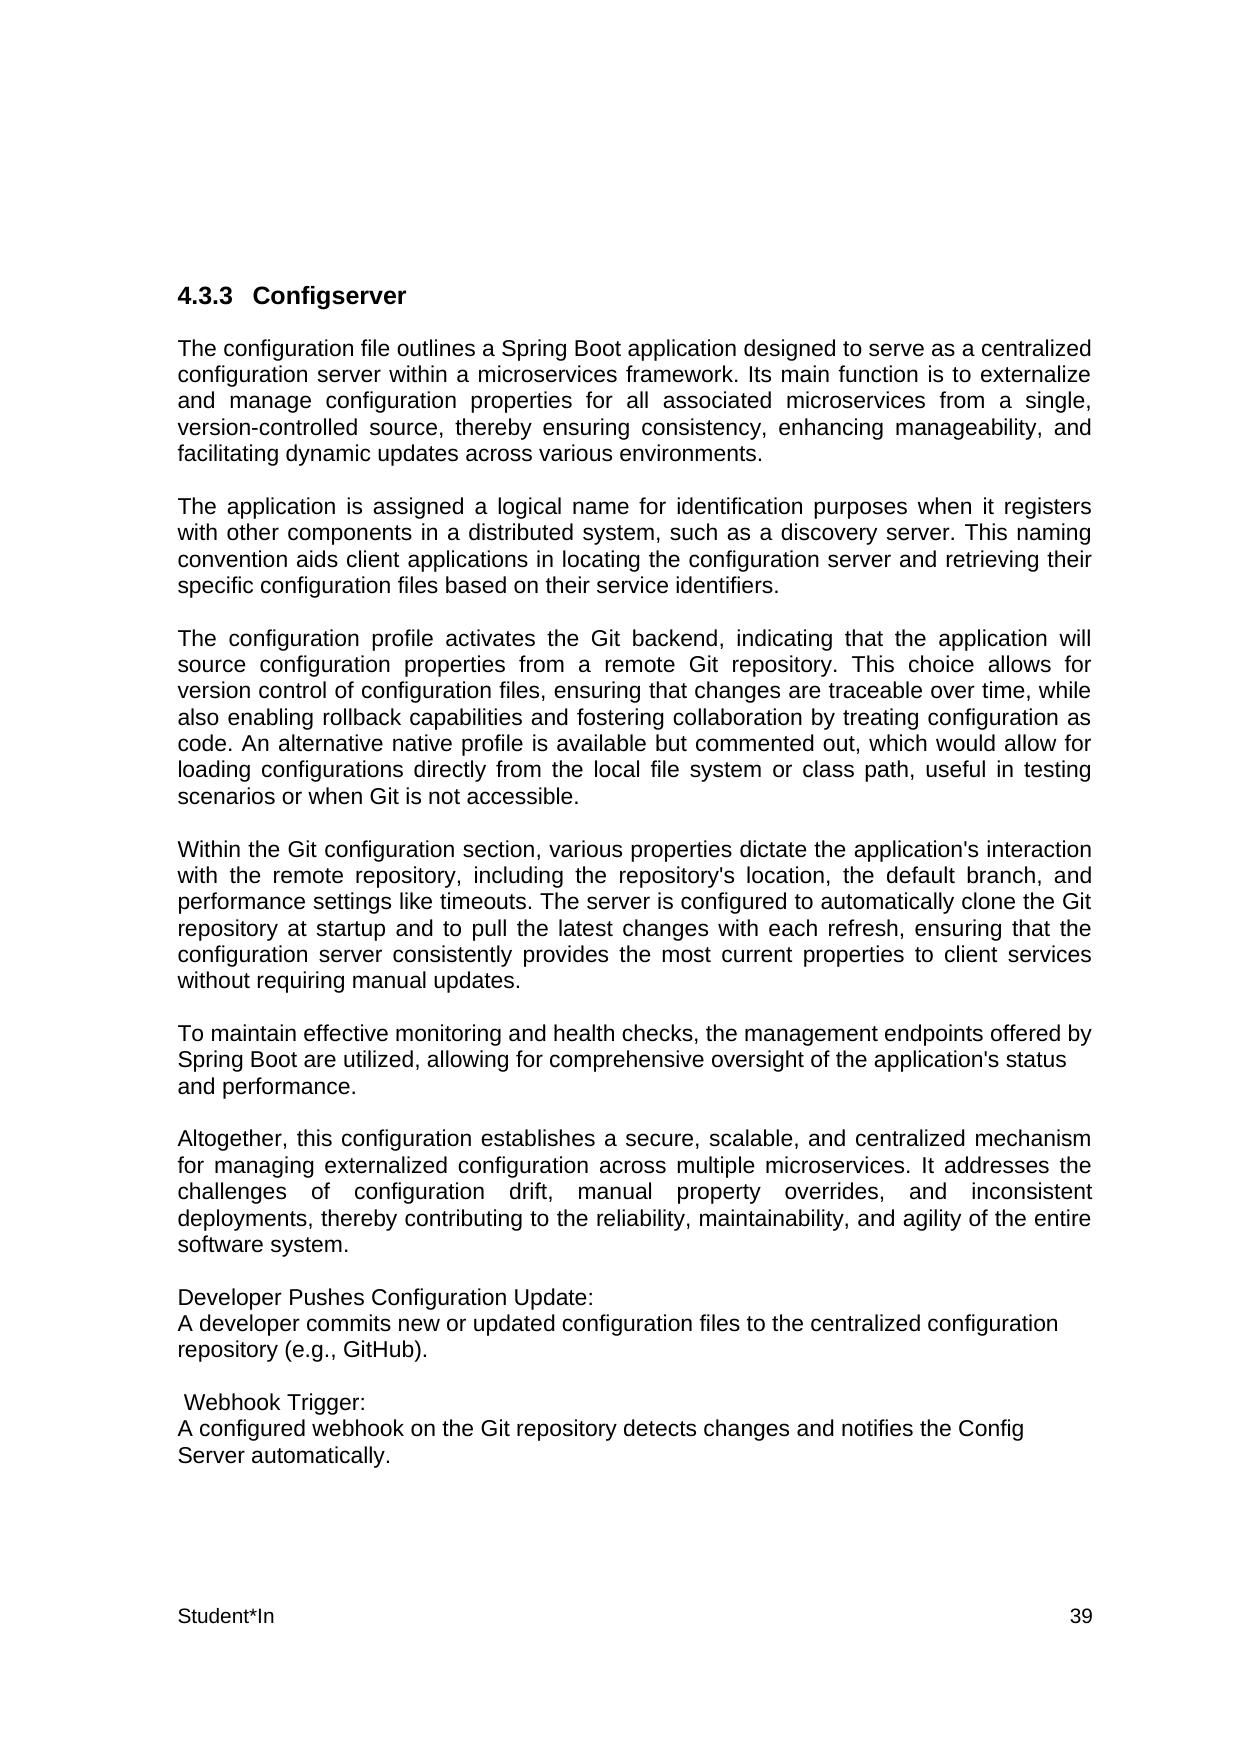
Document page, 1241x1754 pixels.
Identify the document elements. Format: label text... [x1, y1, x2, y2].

subtitle Configserver [177, 281, 1092, 310]
text The configuration profile activates the Git backend, indicating that the application will source configuration properties from a remote Git repository. This choice allows for version control of configuration files, ensuring that changes are traceable over time, while also enabling rollback capabilities and fostering collaboration by treating configuration as code. An alternative native profile is available but commented out, which would allow for loading configurations directly from the local file system or class path, useful in testing scenarios or when Git is not accessible. [177, 625, 1092, 809]
text Within the Git configuration section, various properties dictate the application's interaction with the remote repository, including the repository's location, the default branch, and performance settings like timeouts. The server is configured to automatically clone the Git repository at startup and to pull the latest changes with each refresh, ensuring that the configuration server consistently provides the most current properties to client services without requiring manual updates. [177, 836, 1092, 994]
text The configuration file outlines a Spring Boot application designed to serve as a centralized configuration server within a microservices framework. Its main function is to externalize and manage configuration properties for all associated microservices from a single, version-controlled source, thereby ensuring consistency, enhancing manageability, and facilitating dynamic updates across various environments. [177, 335, 1092, 467]
text Developer Pushes Configuration Update: A developer commits new or updated configuration files to the centralized configuration repository (e.g., GitHub). [177, 1283, 1092, 1363]
text Webhook Trigger: A configured webhook on the Git repository detects changes and notifies the Config Server automatically. [177, 1389, 1092, 1468]
text Altogether, this configuration establishes a secure, scalable, and centralized mechanism for managing externalized configuration across multiple microservices. It addresses the challenges of configuration drift, manual property overrides, and inconsistent deployments, thereby contributing to the reliability, maintainability, and agility of the entire software system. [177, 1125, 1092, 1257]
text To maintain effective monitoring and health checks, the management endpoints offered by Spring Boot are utilized, allowing for comprehensive oversight of the application's status and performance. [177, 1020, 1092, 1099]
text The application is assigned a logical name for identification purposes when it registers with other components in a distributed system, such as a discovery server. This naming convention aids client applications in locating the configuration server and retrieving their specific configuration files based on their service identifiers. [177, 493, 1092, 598]
